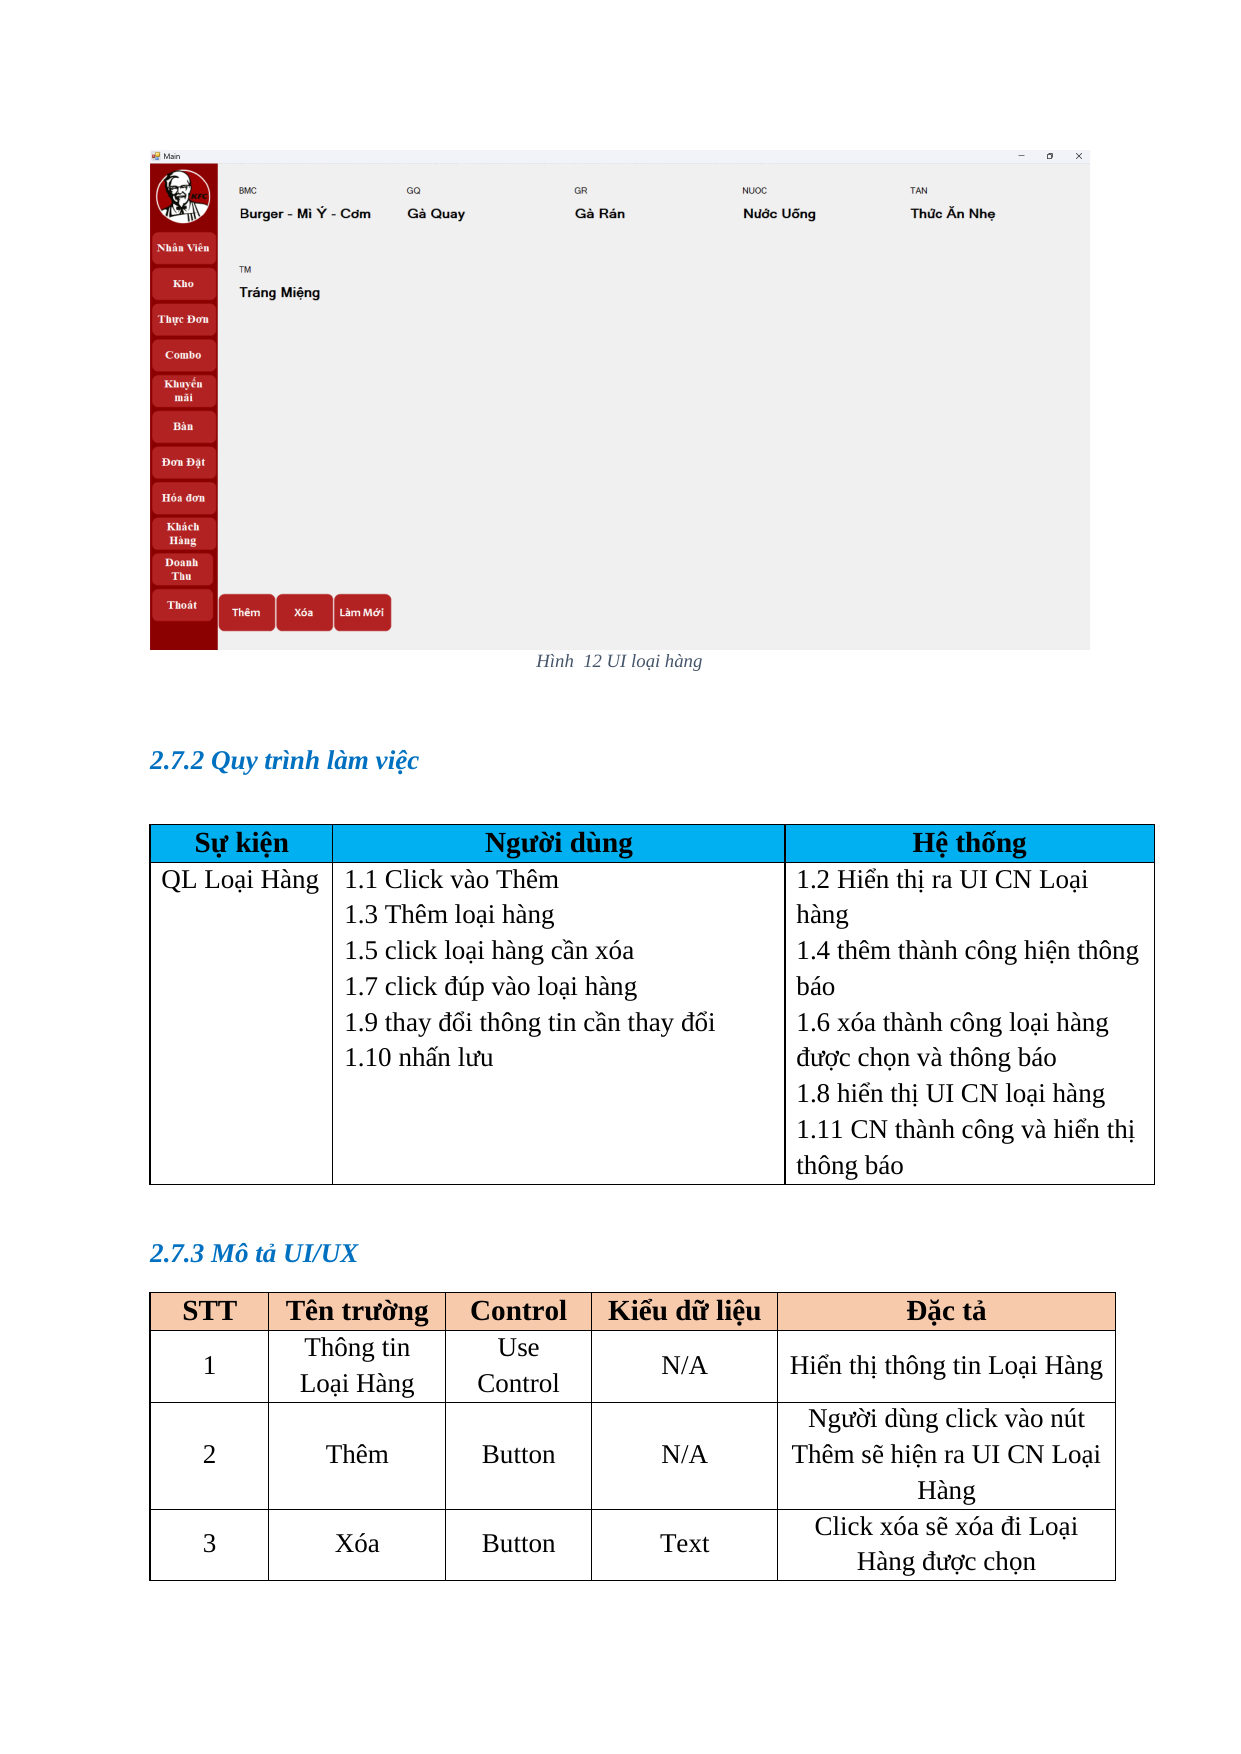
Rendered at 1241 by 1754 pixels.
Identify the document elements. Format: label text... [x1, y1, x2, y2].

picture [150, 150, 1091, 650]
table_cell Button [446, 1403, 591, 1509]
subtitle 2.7.2 Quy trình làm việc [150, 744, 1090, 776]
table_header Kiểu dữ liệu [592, 1293, 777, 1330]
subtitle 2.7.3 Mô tả UI/UX [150, 1237, 1090, 1268]
table_cell 1.1 Click vào Thêm 1.3 Thêm loại hàng 1.5 click loại hàng cần xóa 1.7 click đúp vào loại hàng 1.9 thay đổi thông tin cần thay đổi 1.10 nhấn lưu [333, 863, 784, 1183]
table_header Sự kiện [151, 825, 332, 862]
table_cell Thông tin Loại Hàng [269, 1331, 445, 1402]
table_cell Use Control [446, 1331, 591, 1402]
table_cell Người dùng click vào nút Thêm sẽ hiện ra UI CN Loại Hàng [778, 1403, 1115, 1509]
table_header Đặc tả [778, 1293, 1115, 1330]
table_cell 1 [151, 1331, 268, 1402]
table_cell N/A [592, 1403, 777, 1509]
table_cell 1.2 Hiển thị ra UI CN Loại hàng 1.4 thêm thành công hiện thông báo 1.6 xóa thành công loại hàng được chọn và thông báo 1.8 hiển thị UI CN loại hàng 1.11 CN thành công và hiển thị thông báo [786, 863, 1154, 1183]
table_cell Button [446, 1510, 591, 1580]
table_cell QL Loại Hàng [151, 863, 332, 1183]
table_cell Xóa [269, 1510, 445, 1580]
table_cell 3 [151, 1510, 268, 1580]
table_header Hệ thống [786, 825, 1154, 862]
table_cell Text [592, 1510, 777, 1580]
table_cell Thêm [269, 1403, 445, 1509]
table_cell Click xóa sẽ xóa đi Loại Hàng được chọn [778, 1510, 1115, 1580]
table_header Người dùng [333, 825, 784, 862]
table_cell 2 [151, 1403, 268, 1509]
table_header Tên trường [269, 1293, 445, 1330]
table_cell Hiển thị thông tin Loại Hàng [778, 1331, 1115, 1402]
table_header STT [151, 1293, 268, 1330]
table_cell N/A [592, 1331, 777, 1402]
table_header Control [446, 1293, 591, 1330]
